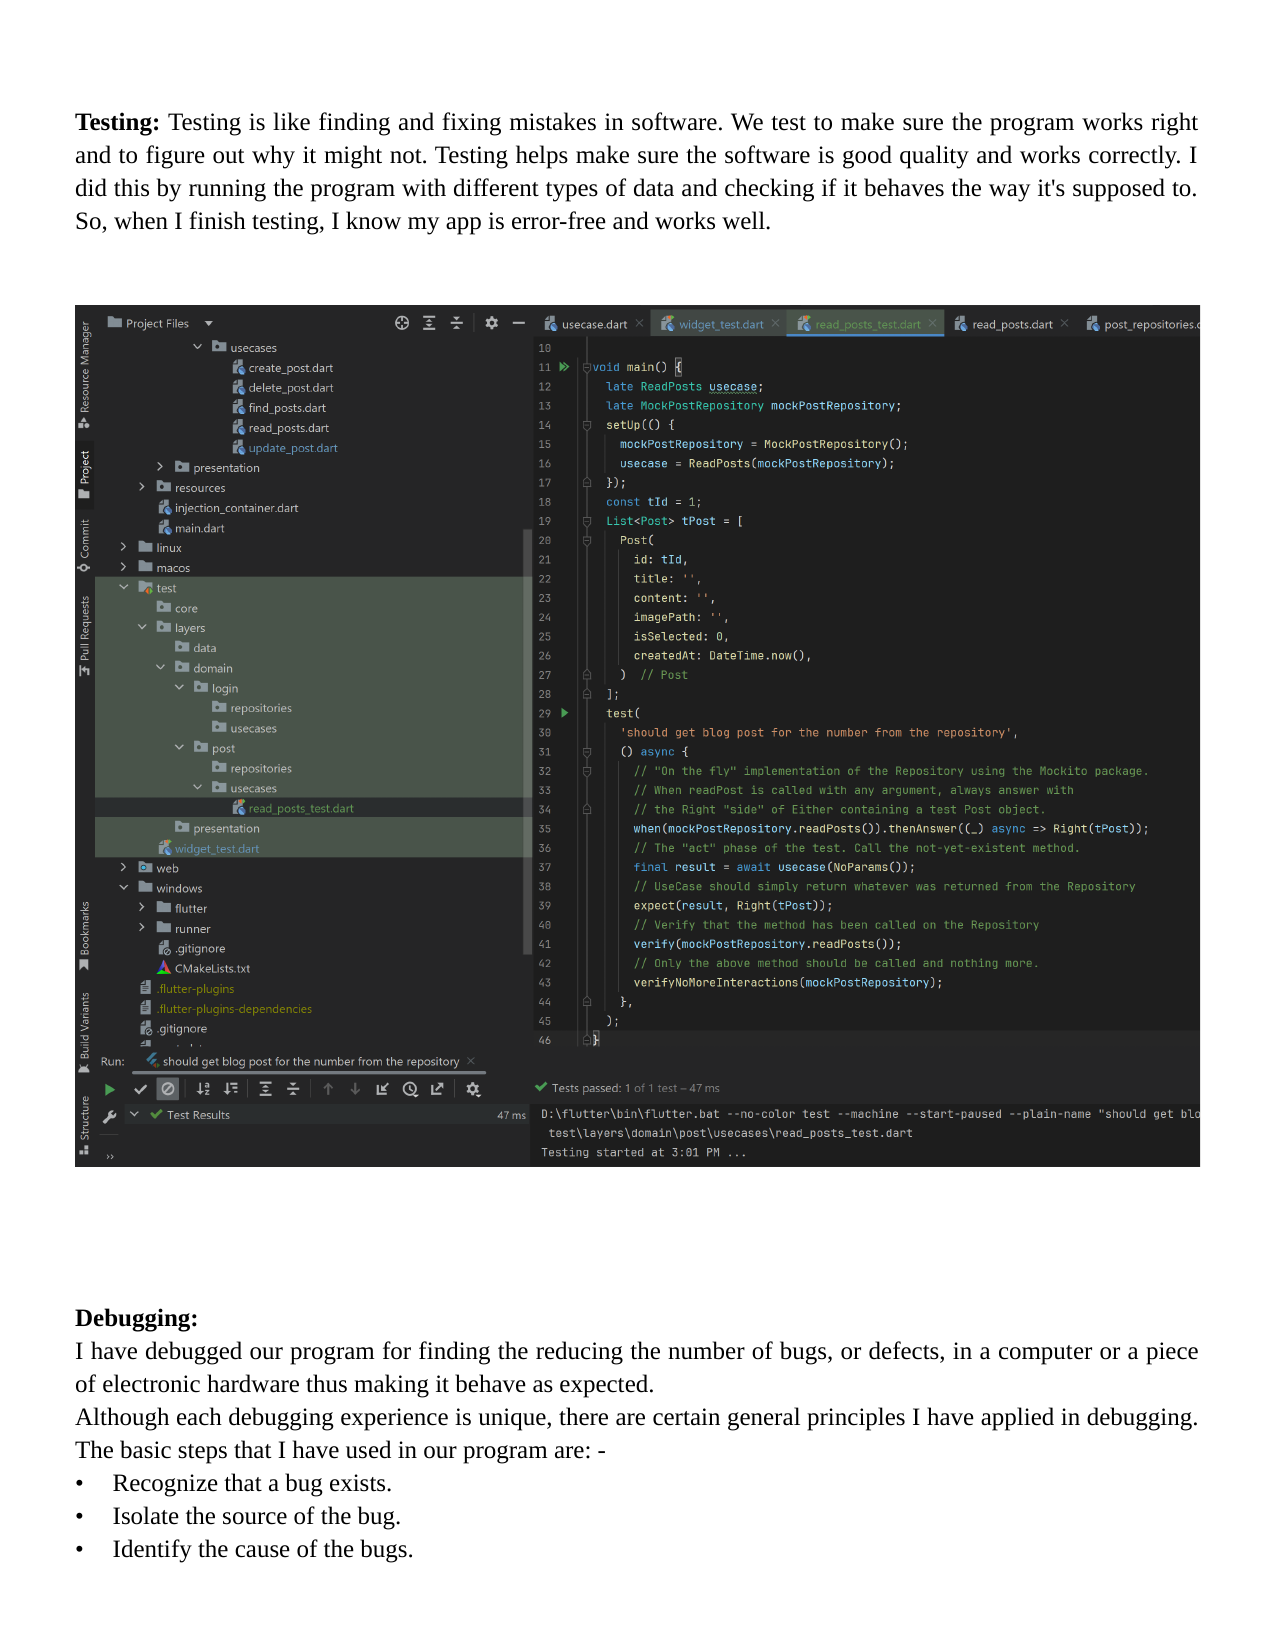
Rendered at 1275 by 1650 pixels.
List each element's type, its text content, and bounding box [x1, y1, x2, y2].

text Testing: Testing is like finding and fixing mistakes in software. We test to make sure the program works right and to figure out why it might not. Testing helps make sure the software is good quality and works correctly. I did this by running the program with different types of data and checking if it behaves the way it's supposed to. So, when I finish testing, I know my app is error-free and works well. [75, 202, 1200, 235]
picture [75, 305, 1200, 1167]
list Isolate the source of the bug. [75, 1501, 1200, 1530]
list Identify the cause of the bugs. [75, 1534, 1200, 1563]
text Although each debugging experience is unique, there are certain general principles I have applied in debugging. The basic steps that I have used in our program are: - [75, 1402, 1200, 1464]
text I have debugged our program for finding the reducing the number of bugs, or defects, in a computer or a piece of electronic hardware thus making it behave as expected. [75, 1336, 1200, 1398]
list Recognize that a bug exists. [75, 1468, 1200, 1497]
text Debugging: [75, 1303, 1200, 1332]
text Testing: Testing is like finding and fixing mistakes in software. We test to make sure the program works right and to figure out why it might not. Testing helps make sure the software is good quality and works correctly. I did this by running the program with different types of data and checking if it behaves the way it's supposed to. So, when I finish testing, I know my app is error-free and works well. [75, 107, 1200, 140]
